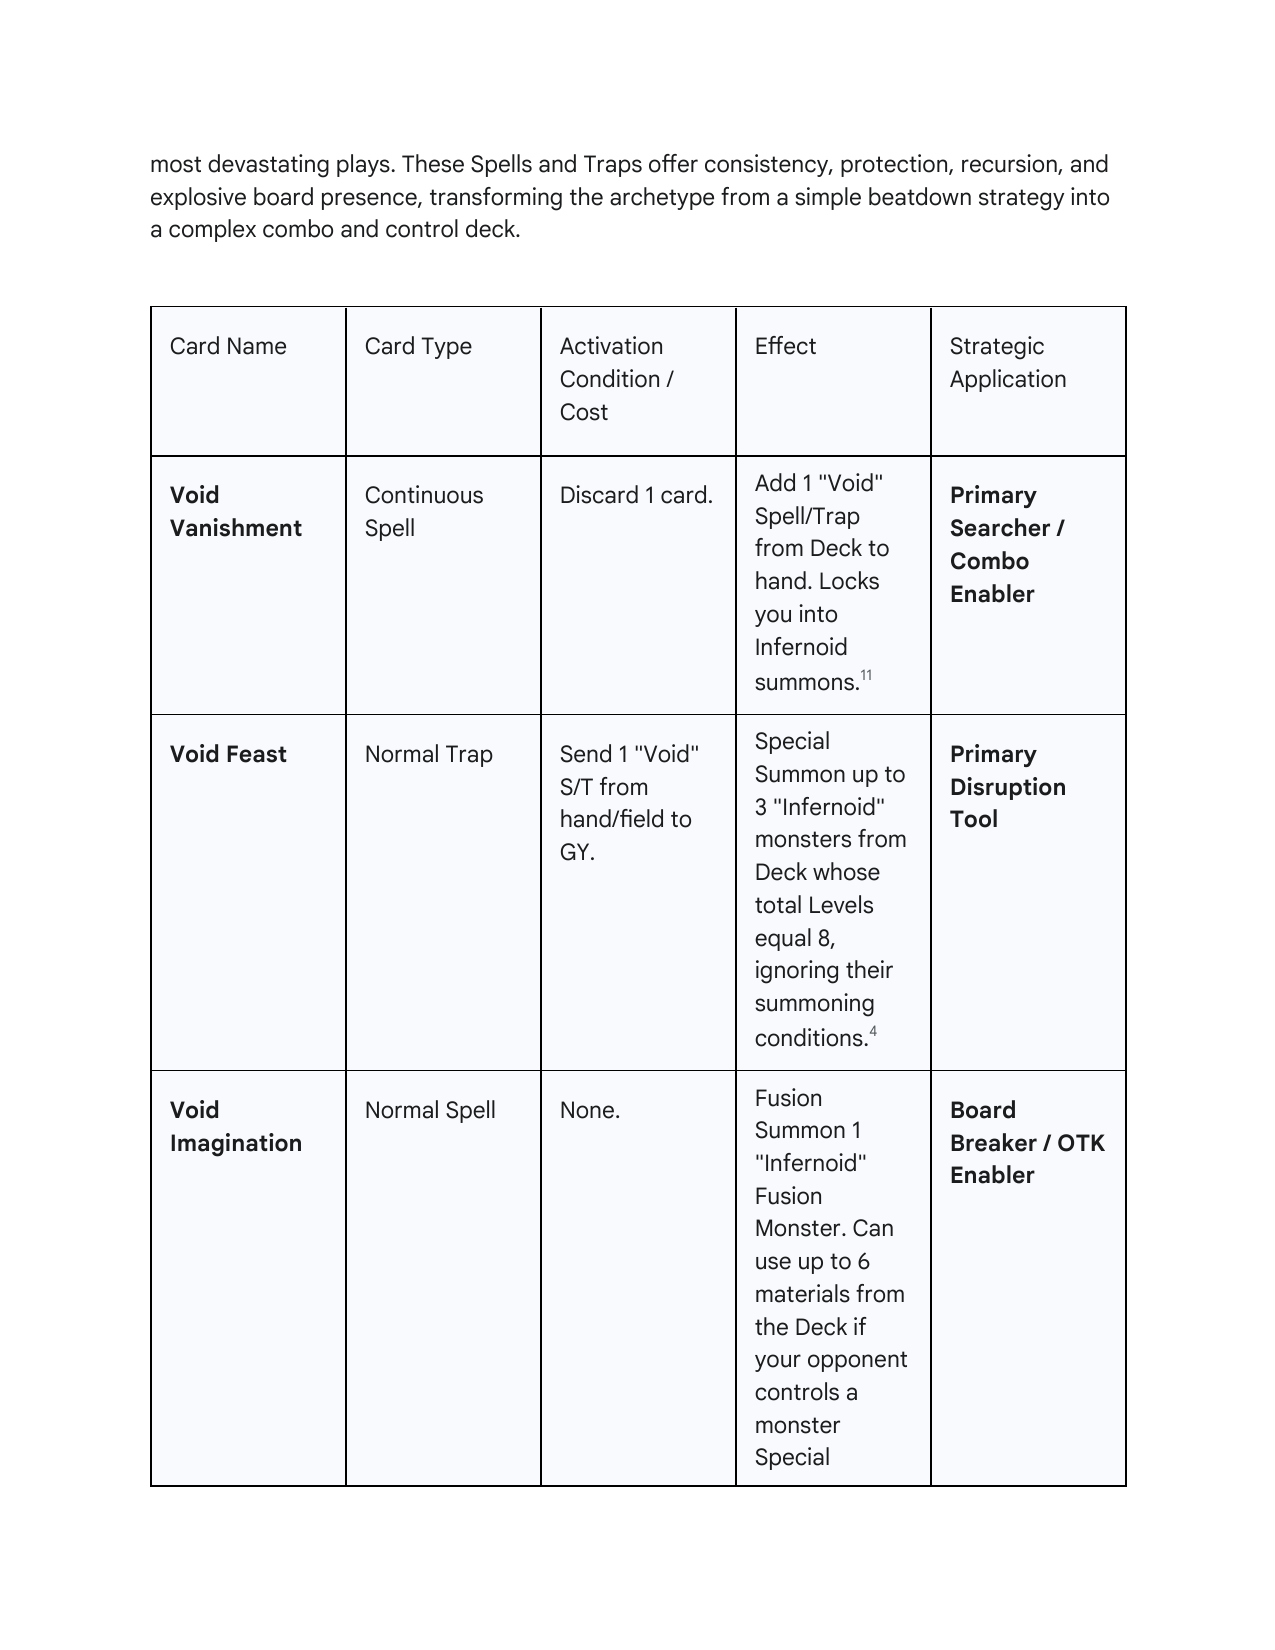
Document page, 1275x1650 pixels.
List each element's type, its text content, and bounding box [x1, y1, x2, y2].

table_cell Special Summon up to 3 "Infernoid" monsters from Deck whose total Levels equal 8, ignoring their summoning conditions.4 [737, 715, 930, 1070]
table_cell Primary Searcher / Combo Enabler [932, 457, 1125, 713]
table_cell Normal Trap [347, 715, 540, 1070]
table_cell Primary Disruption Tool [932, 715, 1125, 1070]
table_header Card Type [347, 307, 541, 455]
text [150, 150, 1125, 244]
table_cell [737, 1071, 930, 1485]
table_header Card Name [152, 307, 346, 455]
table_cell Void Vanishment [152, 457, 345, 713]
table_cell Send 1 "Void" S/T from hand/field to GY. [542, 715, 735, 1070]
table_cell Discard 1 card. [542, 457, 735, 713]
table_cell Void Feast [152, 715, 345, 1070]
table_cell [932, 1071, 1125, 1485]
table_header Effect [737, 307, 931, 455]
table_cell Add 1 "Void" Spell/Trap from Deck to hand. Locks you into Infernoid summons.11 [737, 457, 930, 713]
table_cell Normal Spell [347, 1071, 540, 1485]
table_header Activation Condition / Cost [542, 307, 736, 455]
table_cell Continuous Spell [347, 457, 540, 713]
table_cell None. [542, 1071, 735, 1485]
table_header Strategic Application [932, 307, 1125, 455]
table_cell Void Imagination [152, 1071, 345, 1485]
